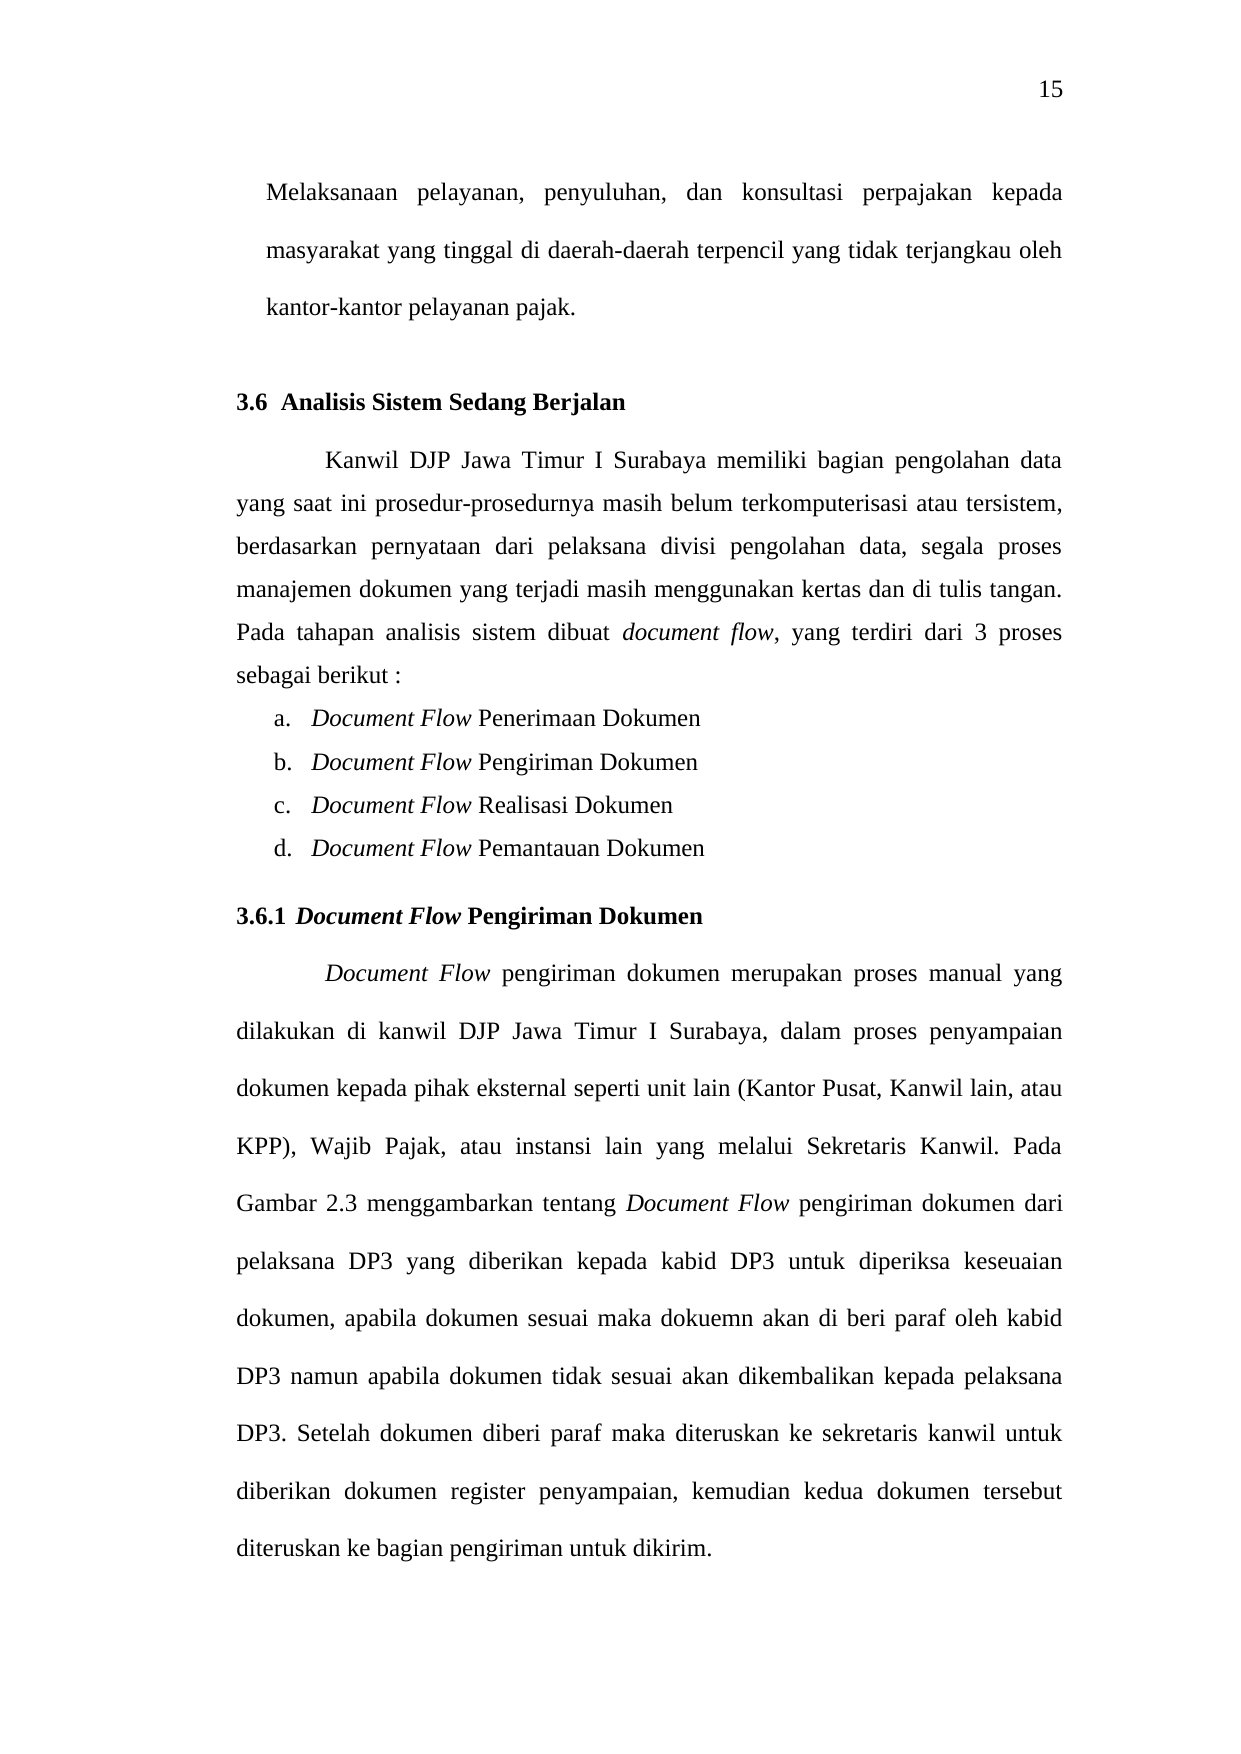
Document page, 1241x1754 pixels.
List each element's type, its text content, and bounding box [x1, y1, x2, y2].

list Document Flow Realisasi Dokumen [274, 790, 1063, 818]
subtitle Document Flow Pengiriman Dokumen [236, 901, 1063, 930]
list Document Flow Pengiriman Dokumen [274, 747, 1063, 775]
text Document Flow pengiriman dokumen merupakan proses manual yang dilakukan di kanwil DJP Jawa Timur I Surabaya, dalam proses penyampaian dokumen kepada pihak eksternal seperti unit lain (Kantor Pusat, Kanwil lain, atau KPP), Wajib Pajak, atau instansi lain yang melalui Sekretaris Kanwil. Pada Gambar 2.3 menggambarkan tentang Document Flow pengiriman dokumen dari pelaksana DP3 yang diberikan kepada kabid DP3 untuk diperiksa keseuaian dokumen, apabila dokumen sesuai maka dokuemn akan di beri paraf oleh kabid DP3 namun apabila dokumen tidak sesuai akan dikembalikan kepada pelaksana DP3. Setelah dokumen diberi paraf maka diteruskan ke sekretaris kanwil untuk diberikan dokumen register penyampaian, kemudian kedua dokumen tersebut diteruskan ke bagian pengiriman untuk dikirim. [236, 958, 1063, 1562]
list Document Flow Penerimaan Dokumen [274, 703, 1063, 732]
text Kanwil DJP Jawa Timur I Surabaya memiliki bagian pengolahan data yang saat ini prosedur-prosedurnya masih belum terkomputerisasi atau tersistem, berdasarkan pernyataan dari pelaksana divisi pengolahan data, segala proses manajemen dokumen yang terjadi masih menggunakan kertas dan di tulis tangan. Pada tahapan analisis sistem dibuat document flow, yang terdiri dari 3 proses sebagai berikut : [236, 445, 1063, 689]
list Document Flow Pemantauan Dokumen [274, 833, 1063, 862]
list Melaksanaan pelayanan, penyuluhan, dan konsultasi perpajakan kepada masyarakat yang tinggal di daerah-daerah terpencil yang tidak terjangkau oleh kantor-kantor pelayanan pajak. [266, 177, 1063, 321]
subtitle Analisis Sistem Sedang Berjalan [236, 387, 1063, 416]
